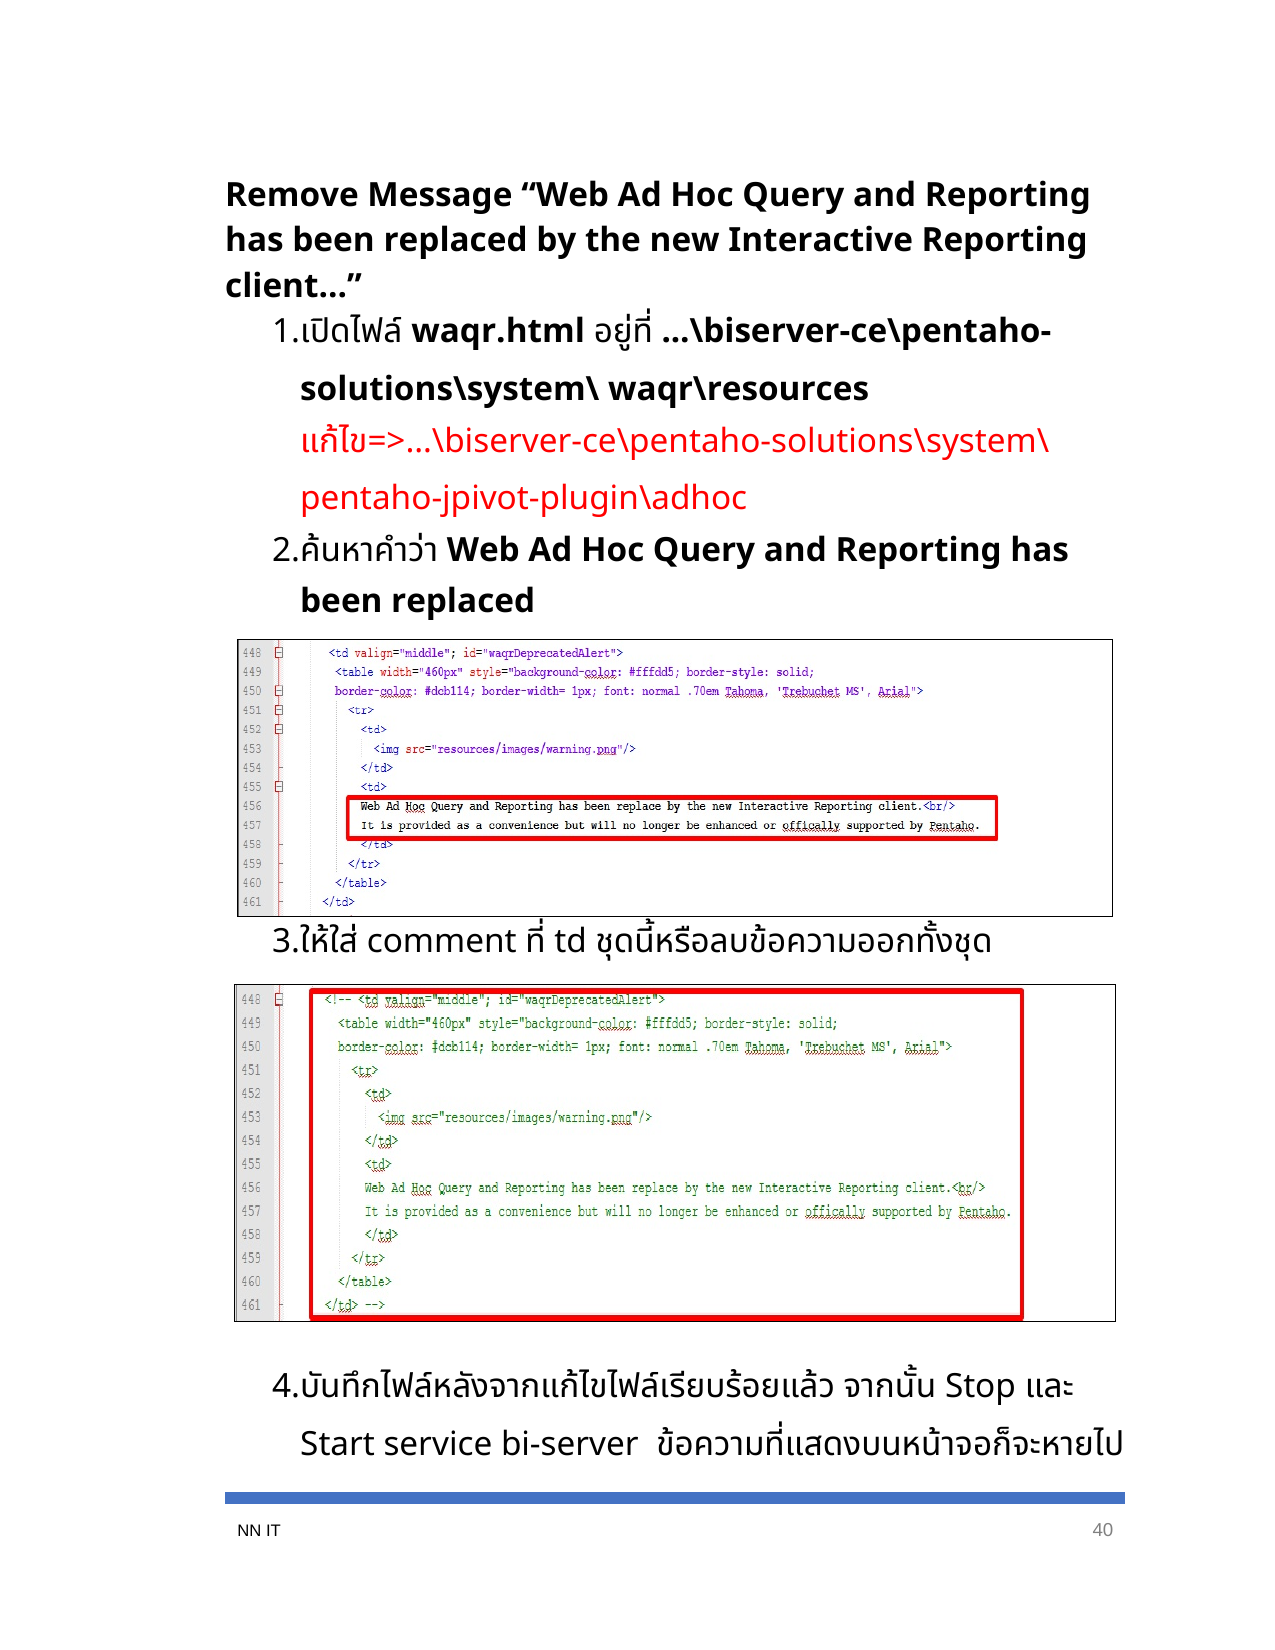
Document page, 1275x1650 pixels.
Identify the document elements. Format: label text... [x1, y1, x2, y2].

list ให้ใส่ comment ที่ td ชุดนี้หรือลบข้อความออกทั้งชุด [272, 917, 1125, 968]
picture [235, 985, 1115, 1321]
list เปิดไฟล์ waqr.html อยู่ที่ …\biserver-ce\pentaho-solutions\system\ waqr\resources [272, 307, 1125, 410]
list ค้นหาคำว่า Web Ad Hoc Query and Reporting has been replaced [272, 526, 1125, 622]
picture [238, 640, 1112, 916]
subtitle Remove Message “Web Ad Hoc Query and Reporting has been replaced by the new Interactive Reporting client…” [225, 171, 1125, 307]
list แก้ไข=>…\biserver-ce\pentaho-solutions\system\pentaho-jpivot-plugin\adhoc [300, 417, 1125, 519]
list บันทึกไฟล์หลังจากแก้ไขไฟล์เรียบร้อยแล้ว จากนั้น Stop และ Start service bi-server ข้อความที่แสดงบนหน้าจอก็จะหายไป [272, 1361, 1125, 1470]
